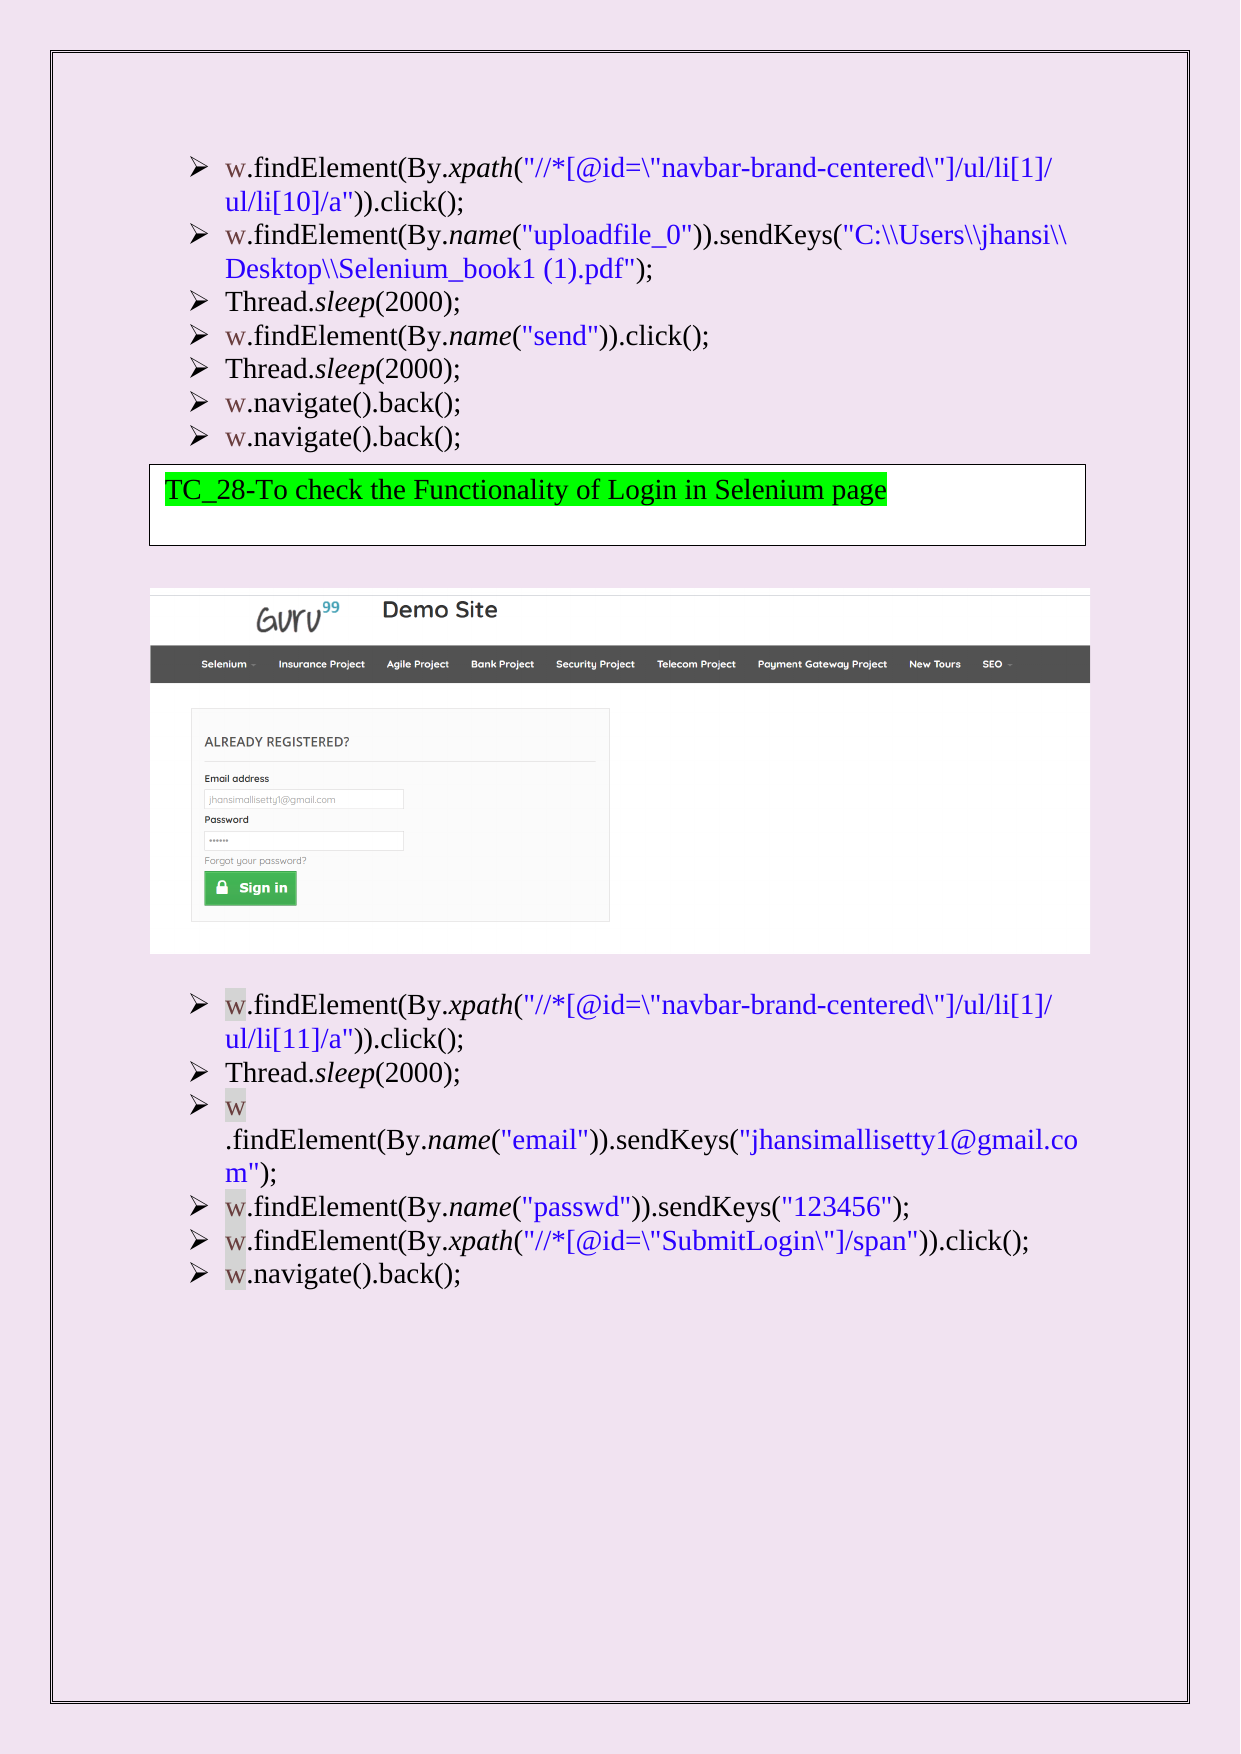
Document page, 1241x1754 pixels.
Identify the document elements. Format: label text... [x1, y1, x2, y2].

list w.findElement(By.name("email")).sendKeys("jhansimallisetty1@gmail.com"); [187, 1088, 1090, 1189]
list Thread.sleep(2000); [187, 352, 1090, 385]
list w.findElement(By.xpath("//*[@id=\"navbar-brand-centered\"]/ul/li[1]/ul/li[11]/a")).click(); [187, 987, 1090, 1055]
list w.navigate().back(); [187, 1256, 225, 1290]
picture [150, 588, 1091, 954]
list w.findElement(By.xpath("//*[@id=\"SubmitLogin\"]/span")).click(); [246, 1223, 1090, 1256]
list w.navigate().back(); [246, 1256, 1090, 1290]
list w.findElement(By.name("send")).click(); [187, 318, 1090, 352]
list w.navigate().back(); [187, 385, 1090, 419]
list Thread.sleep(2000); [187, 284, 1090, 318]
list w.navigate().back(); [187, 419, 1090, 453]
list w.findElement(By.xpath("//*[@id=\"navbar-brand-centered\"]/ul/li[1]/ul/li[10]/a")).click(); [187, 150, 1090, 217]
list w.findElement(By.name("passwd")).sendKeys("123456"); [246, 1189, 1090, 1223]
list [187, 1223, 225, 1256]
list w.findElement(By.name("uploadfile_0")).sendKeys("C:\\Users\\jhansi\\Desktop\\Selenium_book1 (1).pdf"); [187, 217, 1090, 284]
list Thread.sleep(2000); [187, 1055, 1090, 1088]
